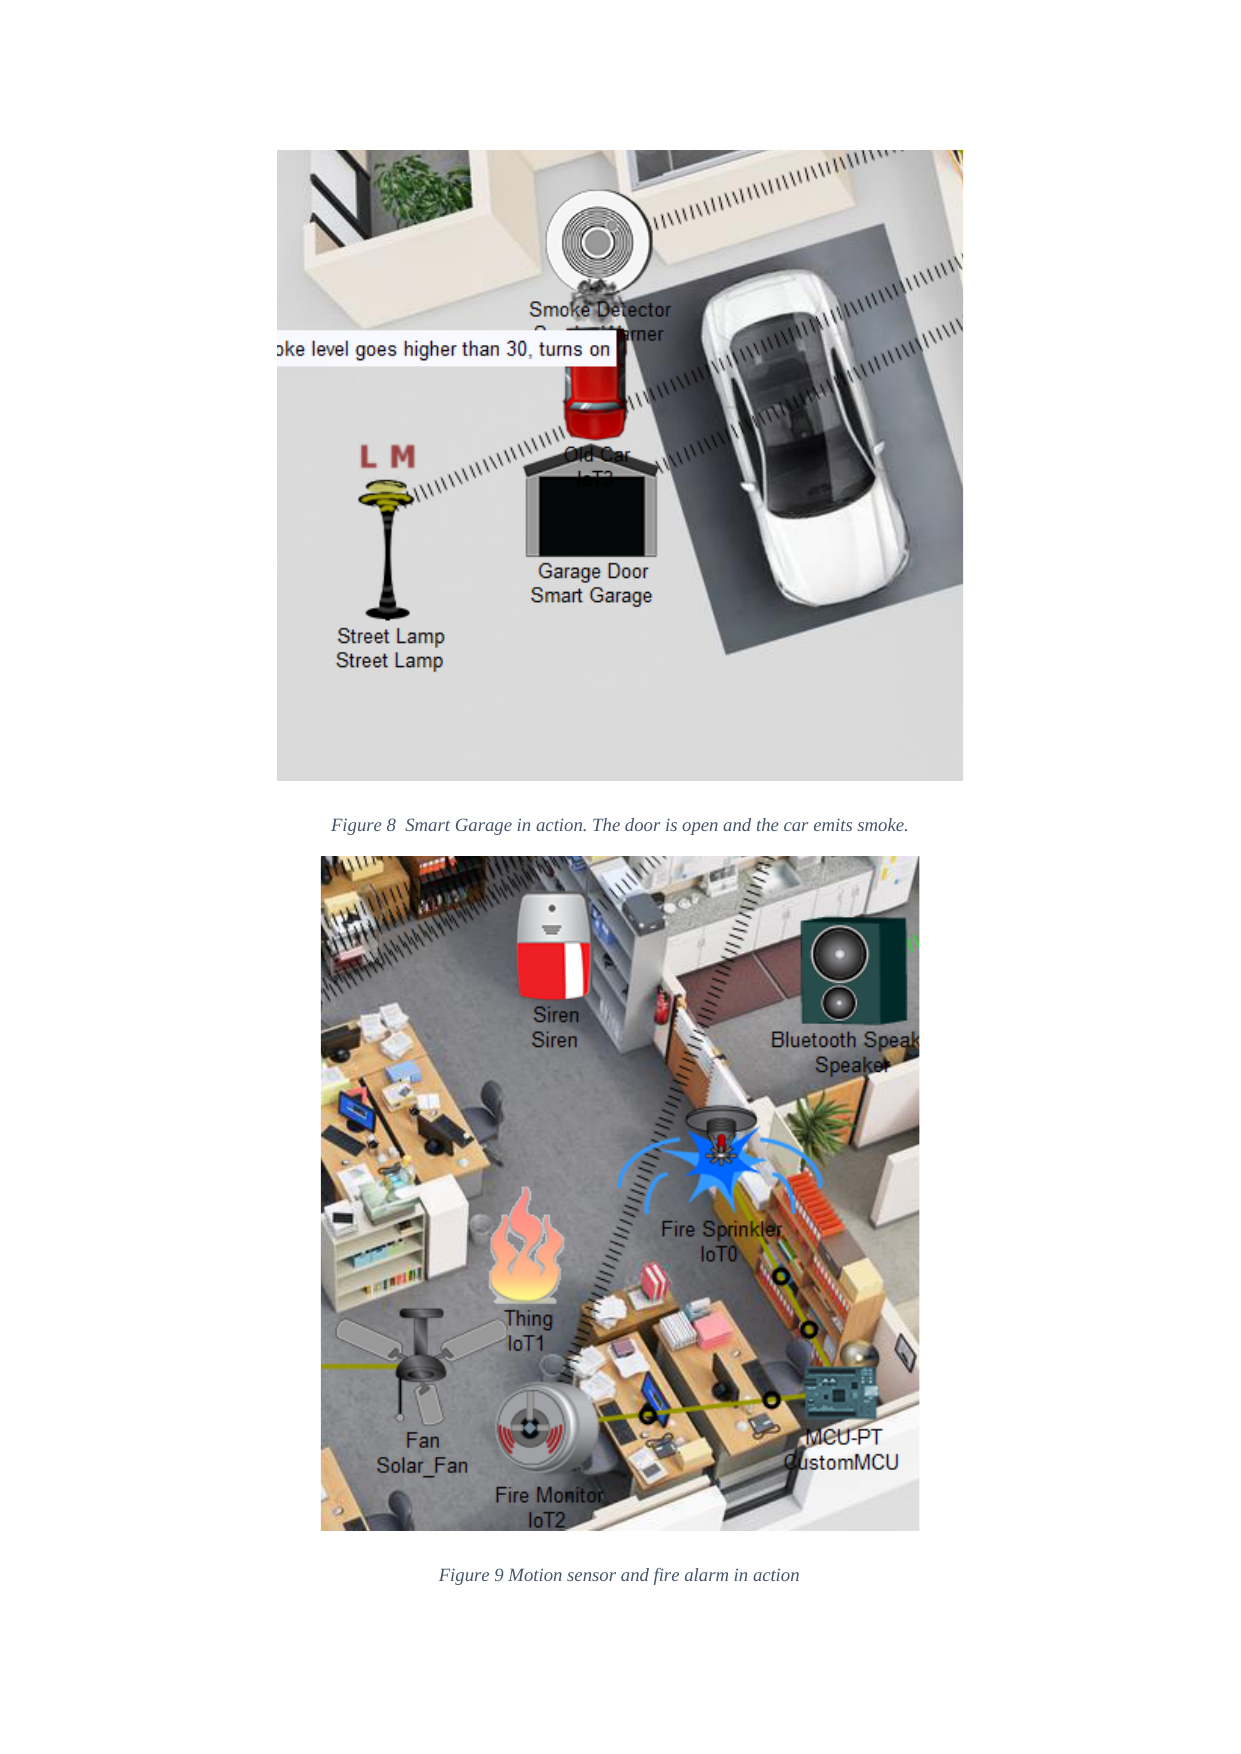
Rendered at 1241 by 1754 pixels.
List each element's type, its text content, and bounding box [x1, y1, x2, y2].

text Figure 9 Motion sensor and fire alarm in action [150, 1564, 1090, 1586]
picture [277, 150, 964, 781]
picture [320, 856, 920, 1531]
text Figure 8 Smart Garage in action. The door is open and the car emits smoke. [150, 814, 1090, 835]
